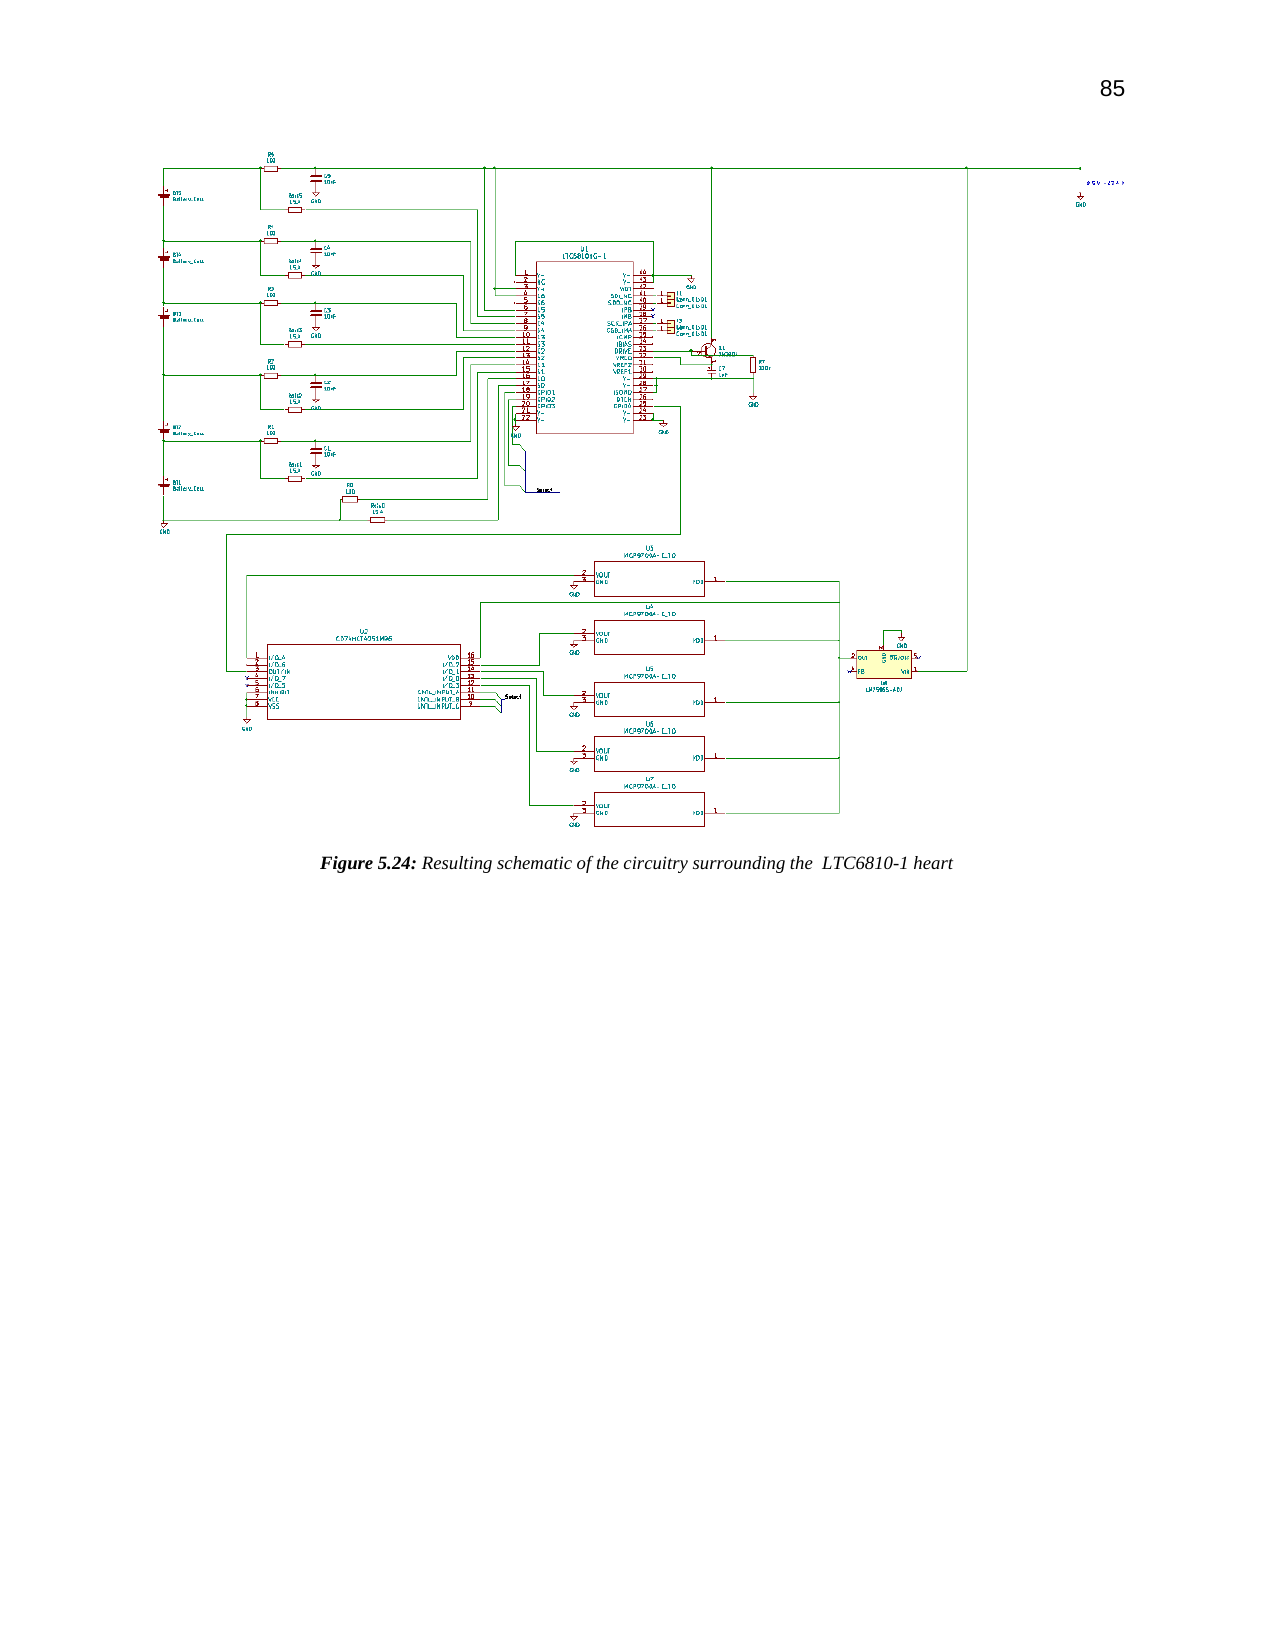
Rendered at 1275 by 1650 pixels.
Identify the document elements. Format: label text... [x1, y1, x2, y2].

picture [150, 150, 1125, 848]
text Figure 5.24: Resulting schematic of the circuitry surrounding the LTC6810-1 heart [150, 852, 1125, 873]
